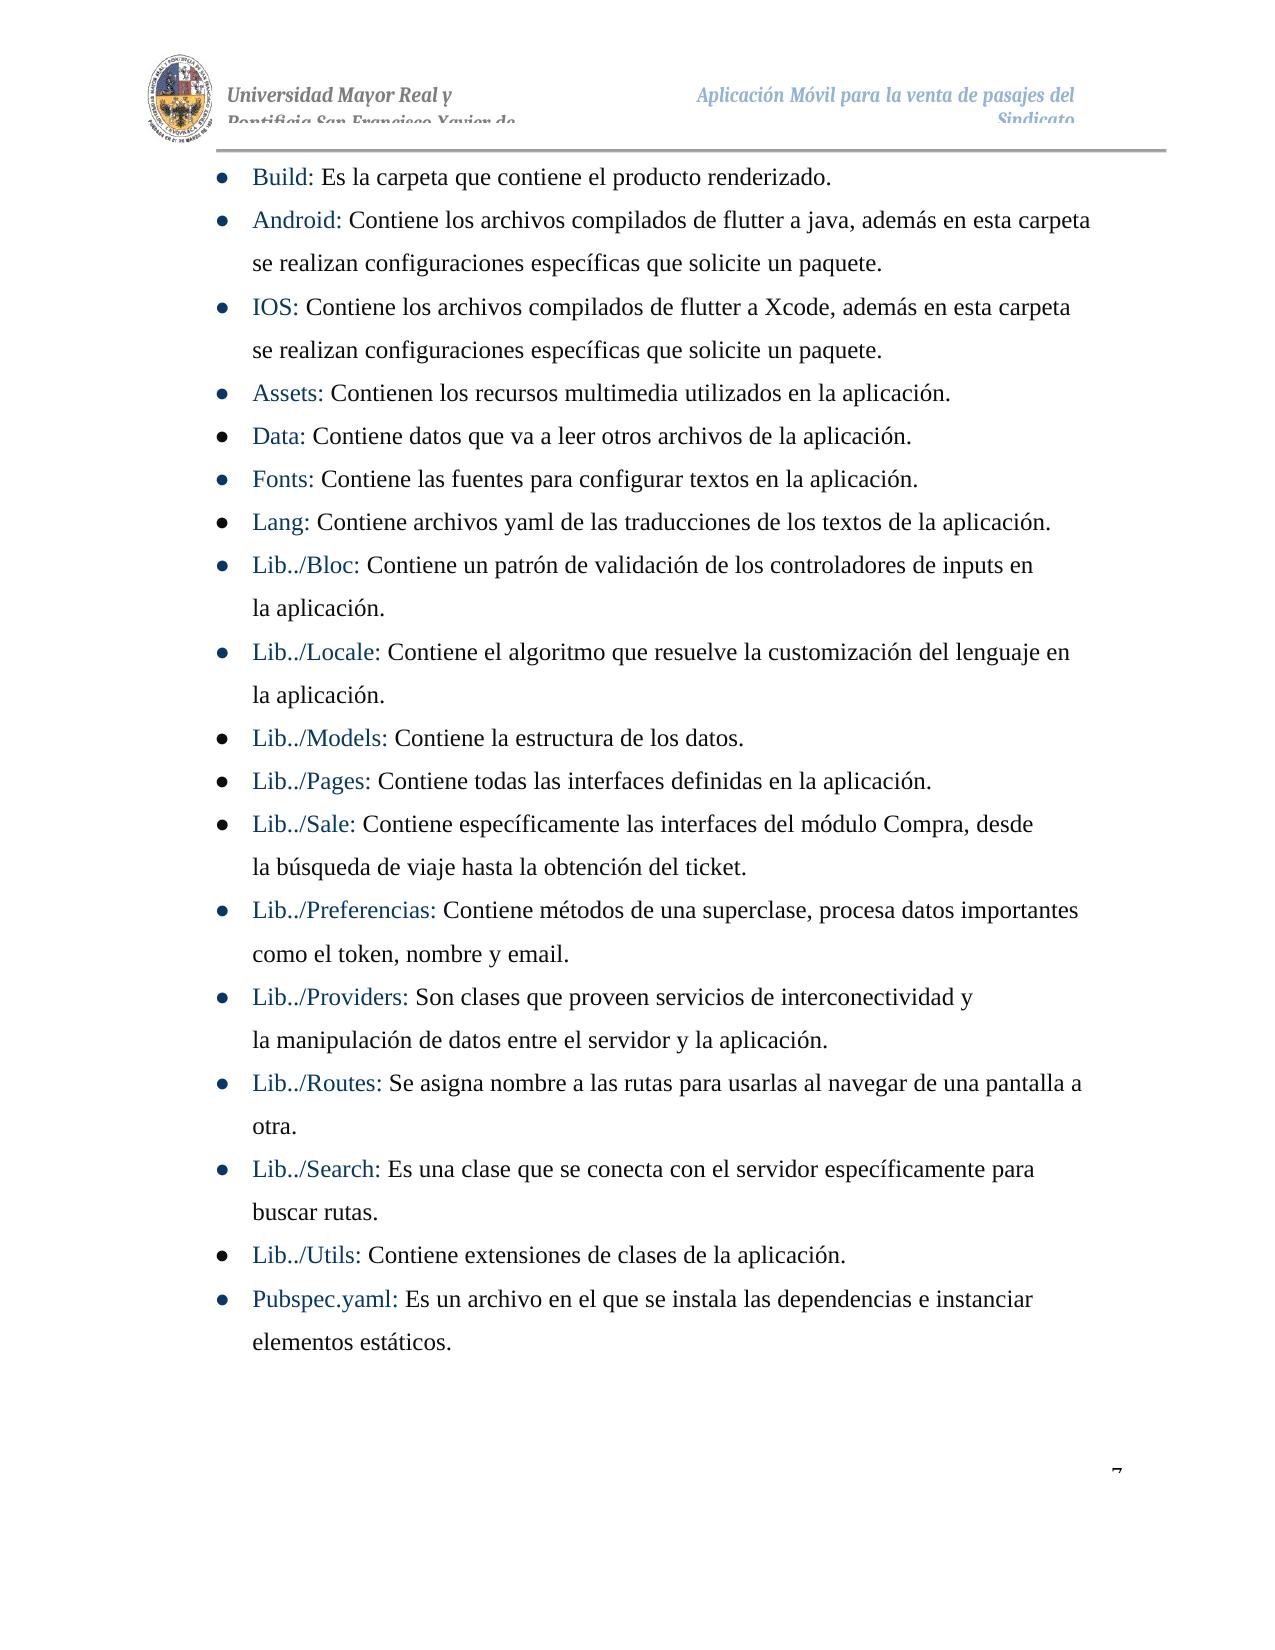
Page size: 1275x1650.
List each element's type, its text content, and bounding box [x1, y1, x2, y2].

list Pubspec.yaml: Es un archivo en el que se instala las dependencias e instanciar elementos estáticos. [214, 1284, 1033, 1356]
list Lib../Routes: Se asigna nombre a las rutas para usarlas al navegar de una pantalla a otra. [214, 1068, 1083, 1140]
list Lib../Preferencias: Contiene métodos de una superclase, procesa datos importantes como el token, nombre y email. [214, 896, 1079, 967]
list Assets: Contienen los recursos multimedia utilizados en la aplicación. [214, 378, 1204, 407]
picture [147, 54, 213, 143]
list Lib../Bloc: Contiene un patrón de validación de los controladores de inputs en la aplicación. [214, 550, 1057, 622]
list Build: Es la carpeta que contiene el producto renderizado. [214, 162, 1204, 191]
list Data: Contiene datos que va a leer otros archivos de la aplicación. [214, 421, 1204, 450]
list Lib../Sale: Contiene específicamente las interfaces del módulo Compra, desde la búsqueda de viaje hasta la obtención del ticket. [214, 809, 1057, 881]
list Lib../Search: Es una clase que se conecta con el servidor específicamente para buscar rutas. [214, 1154, 1106, 1226]
list Android: Contiene los archivos compilados de flutter a java, además en esta carpeta se realizan configuraciones específicas que solicite un paquete. [214, 205, 1117, 277]
list Fonts: Contiene las fuentes para configurar textos en la aplicación. [214, 464, 1204, 493]
list Lib../Providers: Son clases que proveen servicios de interconectividad y la manipulación de datos entre el servidor y la aplicación. [214, 982, 997, 1054]
list Lib../Utils: Contiene extensiones de clases de la aplicación. [214, 1241, 1204, 1269]
list IOS: Contiene los archivos compilados de flutter a Xcode, además en esta carpeta se realizan configuraciones específicas que solicite un paquete. [214, 292, 1098, 363]
list Lib../Models: Contiene la estructura de los datos. [214, 723, 1204, 752]
list Lib../Locale: Contiene el algoritmo que resuelve la customización del lenguaje en la aplicación. [214, 637, 1094, 708]
list Lang: Contiene archivos yaml de las traducciones de los textos de la aplicación. [214, 507, 1204, 536]
list Lib../Pages: Contiene todas las interfaces definidas en la aplicación. [214, 766, 1204, 795]
